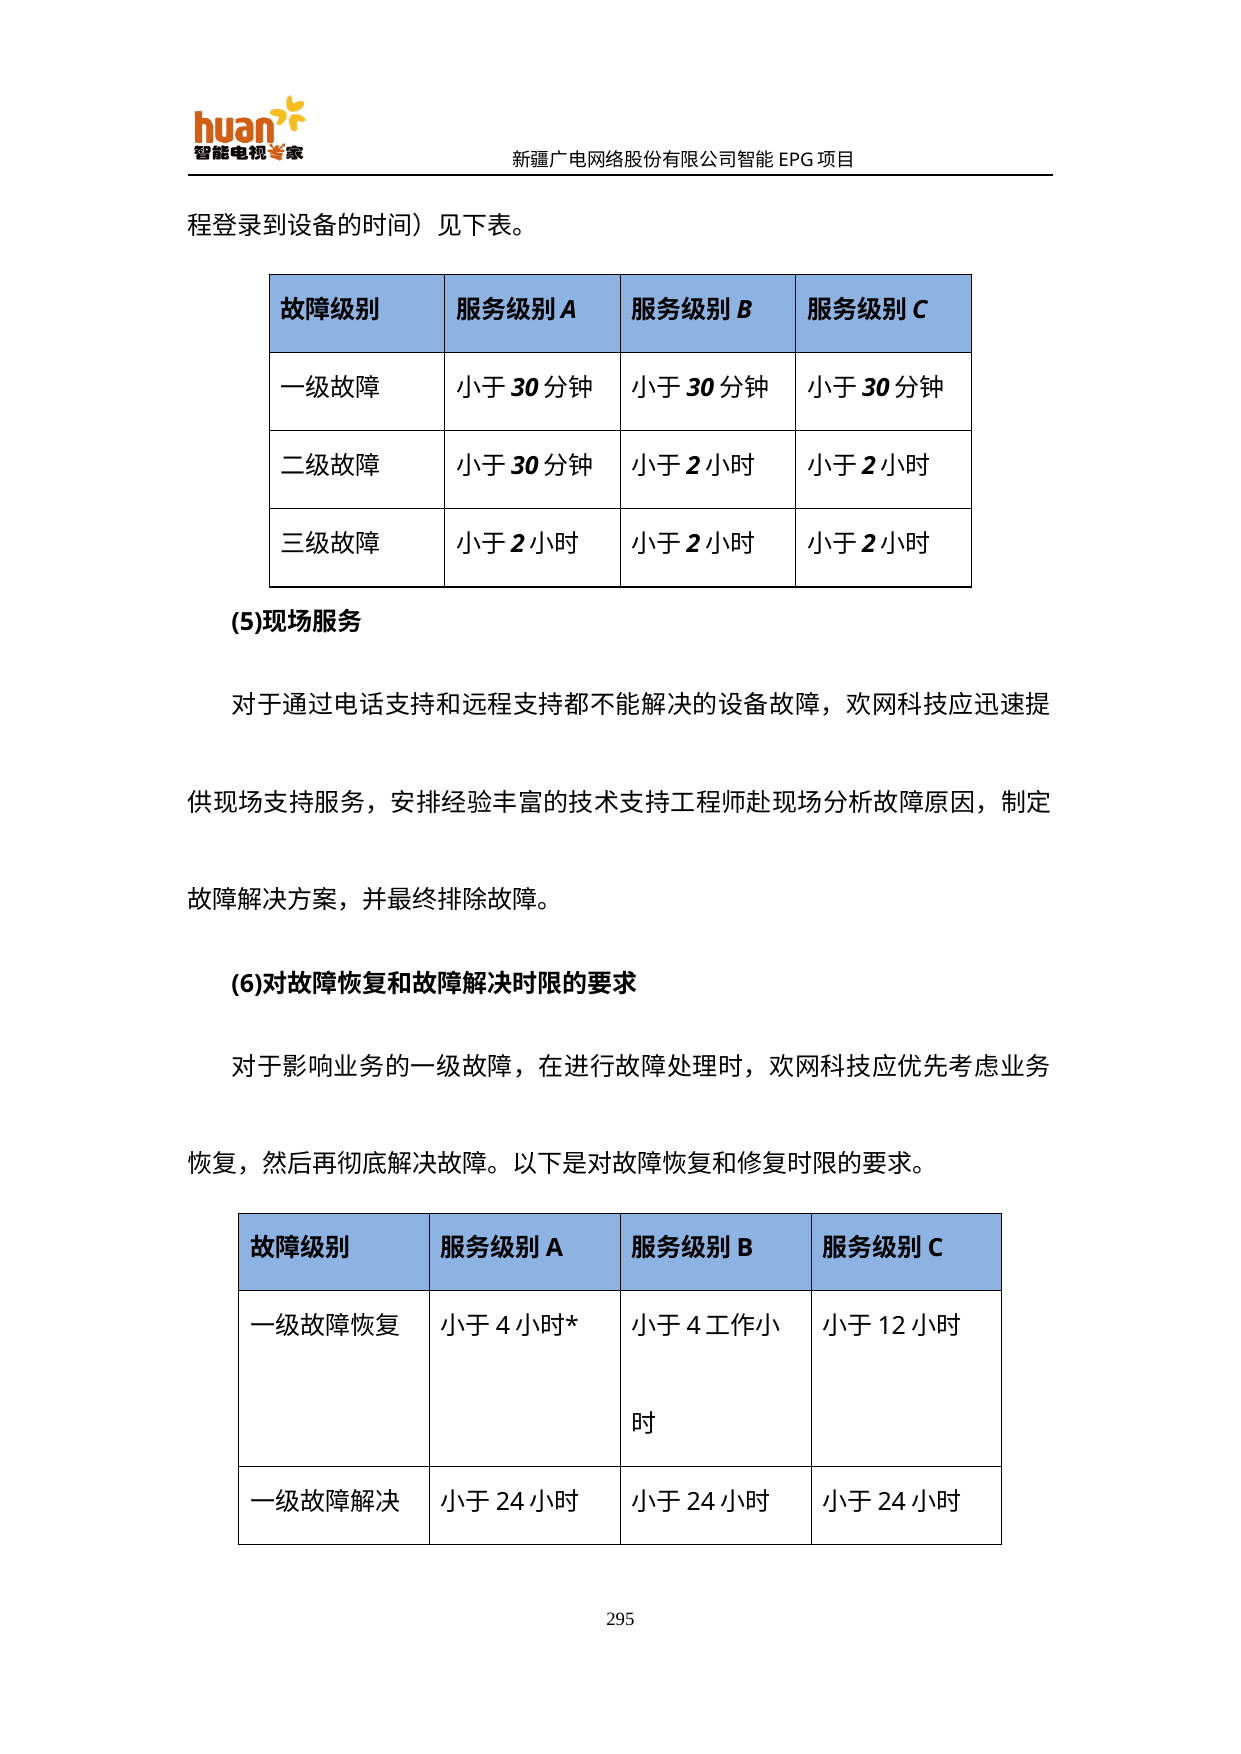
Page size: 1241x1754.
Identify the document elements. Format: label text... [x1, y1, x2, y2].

text (5)现场服务 [187, 587, 1053, 652]
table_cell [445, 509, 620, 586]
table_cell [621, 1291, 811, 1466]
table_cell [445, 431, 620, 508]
picture [187, 88, 313, 167]
text 对于不同级别的故障，远程支持服务的响应时限要求（从欢网科技向新疆广电确认电话指导不能排除故障，要求远程技术支持到欢网科技技术人员远程登录到设备的时间）见下表。 [187, 191, 1053, 256]
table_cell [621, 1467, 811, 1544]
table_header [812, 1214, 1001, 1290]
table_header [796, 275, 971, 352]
text (6)对故障恢复和故障解决时限的要求 [187, 949, 1053, 1014]
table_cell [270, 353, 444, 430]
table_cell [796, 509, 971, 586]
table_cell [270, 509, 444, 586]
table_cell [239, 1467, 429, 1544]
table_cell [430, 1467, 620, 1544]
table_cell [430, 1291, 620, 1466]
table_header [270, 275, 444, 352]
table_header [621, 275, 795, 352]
text 对于影响业务的一级故障，在进行故障处理时，欢网科技应优先考虑业务恢复，然后再彻底解决故障。以下是对故障恢复和修复时限的要求。 [187, 1032, 1053, 1194]
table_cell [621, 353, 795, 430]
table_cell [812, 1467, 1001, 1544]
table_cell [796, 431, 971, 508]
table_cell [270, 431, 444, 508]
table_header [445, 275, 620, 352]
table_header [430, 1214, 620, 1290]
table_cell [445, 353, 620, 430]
text 对于通过电话支持和远程支持都不能解决的设备故障，欢网科技应迅速提供现场支持服务，安排经验丰富的技术支持工程师赴现场分析故障原因，制定故障解决方案，并最终排除故障。 [187, 671, 1053, 931]
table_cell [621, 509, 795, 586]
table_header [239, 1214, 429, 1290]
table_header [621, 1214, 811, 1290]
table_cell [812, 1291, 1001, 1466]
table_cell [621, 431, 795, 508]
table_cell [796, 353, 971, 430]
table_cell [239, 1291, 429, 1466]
